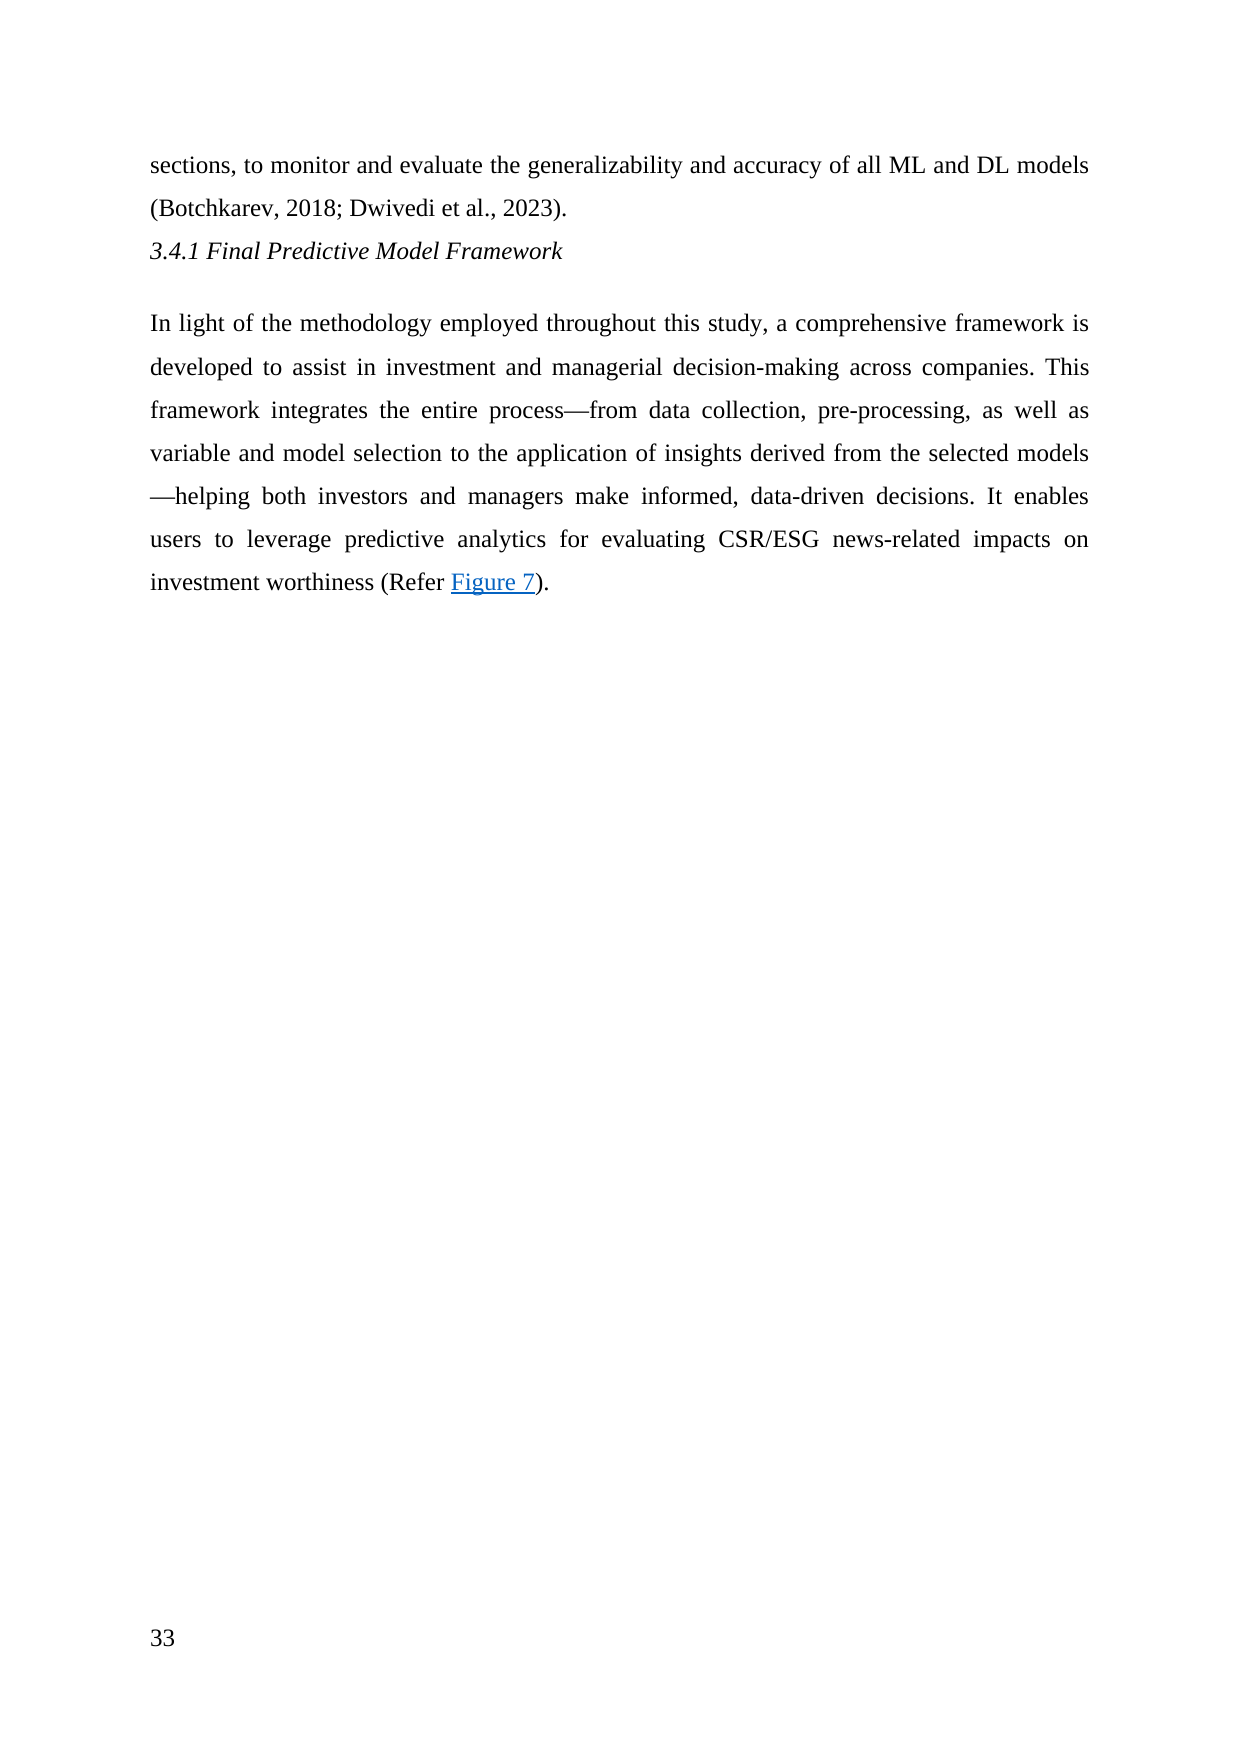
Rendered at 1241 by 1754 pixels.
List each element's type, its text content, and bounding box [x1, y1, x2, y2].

text 3.4.1 Final Predictive Model Framework [150, 236, 1090, 265]
text In light of the methodology employed throughout this study, a comprehensive framework is developed to assist in investment and managerial decision-making across companies. This framework integrates the entire process—from data collection, pre-processing, as well as variable and model selection to the application of insights derived from the selected models—helping both investors and managers make informed, data-driven decisions. It enables users to leverage predictive analytics for evaluating CSR/ESG news-related impacts on investment worthiness (Refer Figure 7). [150, 308, 1090, 596]
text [150, 150, 1090, 222]
